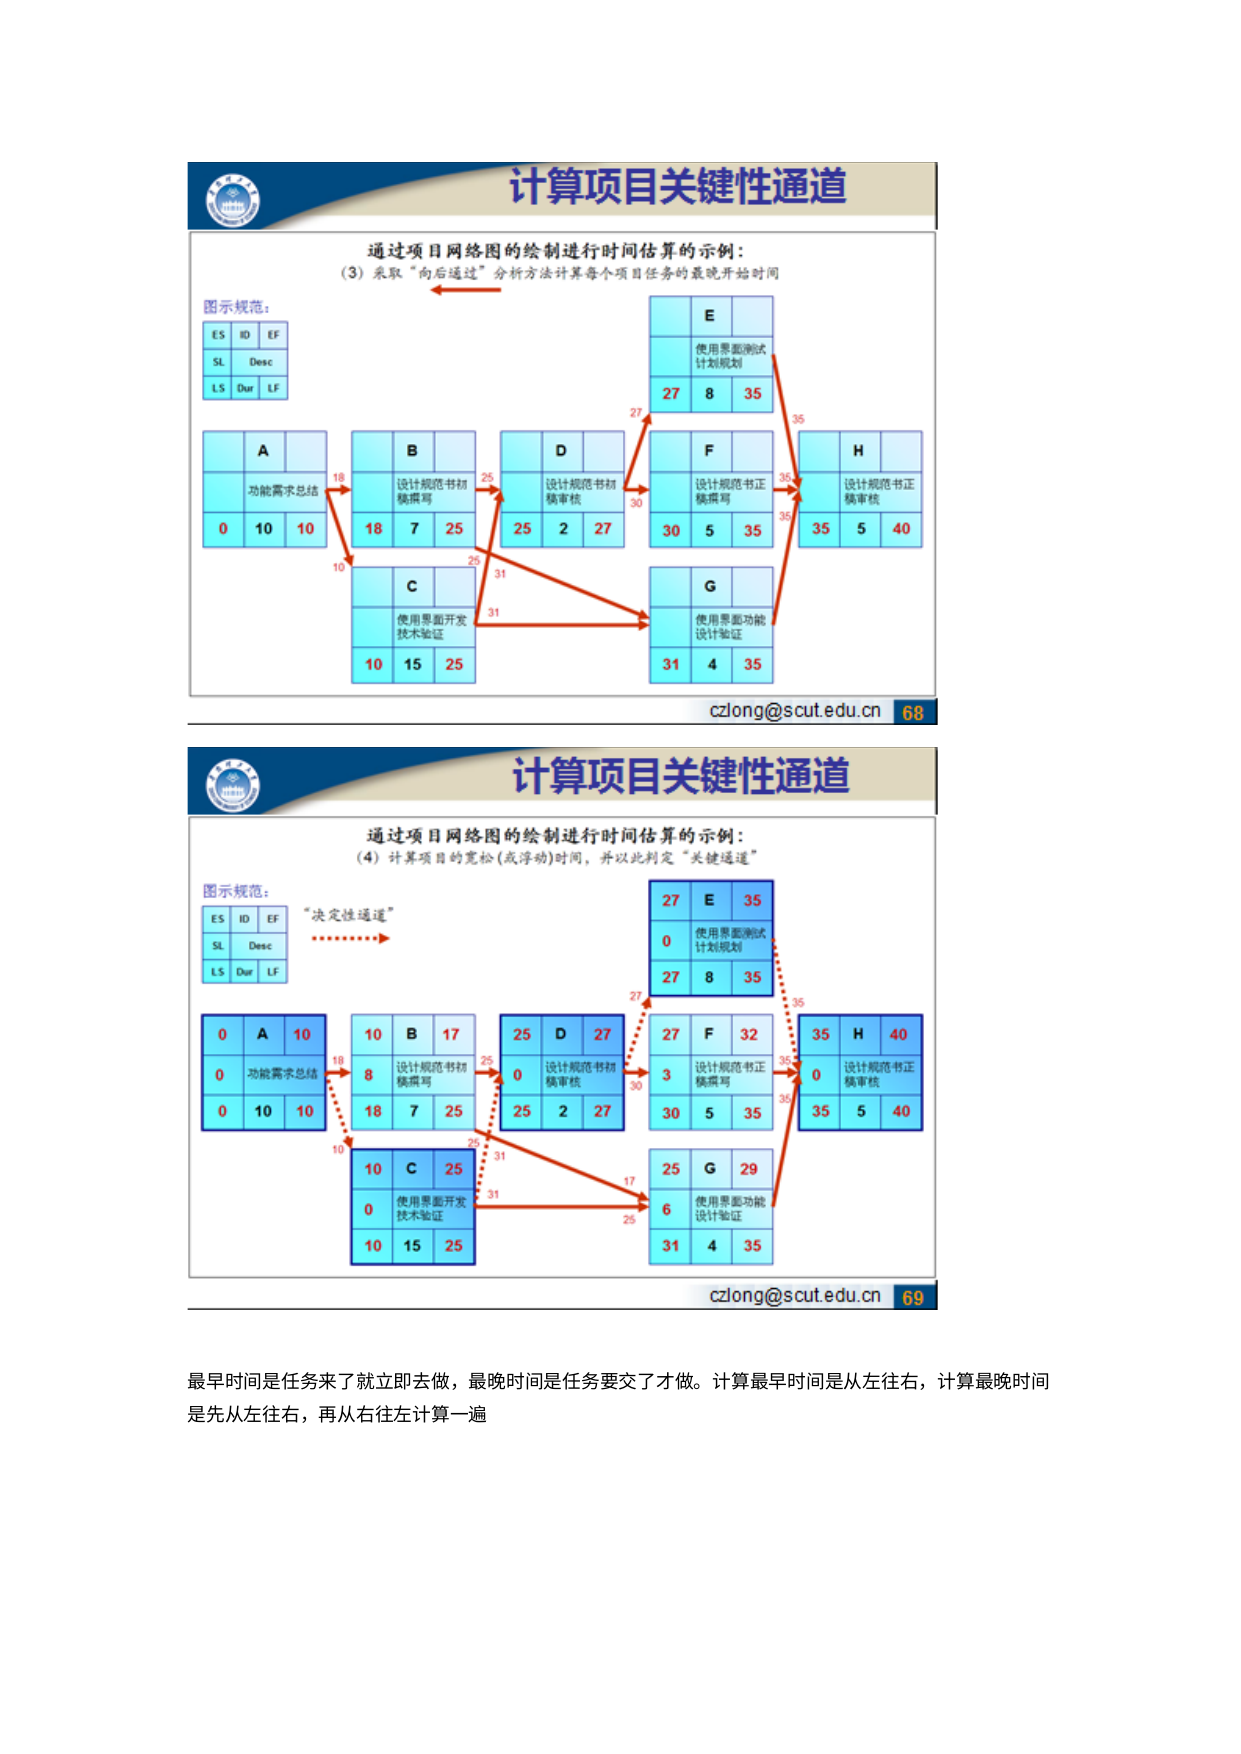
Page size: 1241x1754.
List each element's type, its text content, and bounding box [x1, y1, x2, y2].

picture [187, 162, 938, 725]
text 最早时间是任务来了就立即去做，最晚时间是任务要交了才做。计算最早时间是从左往右，计算最晚时间是先从左往右，再从右往左计算一遍 [187, 1364, 1053, 1429]
picture [187, 747, 938, 1310]
